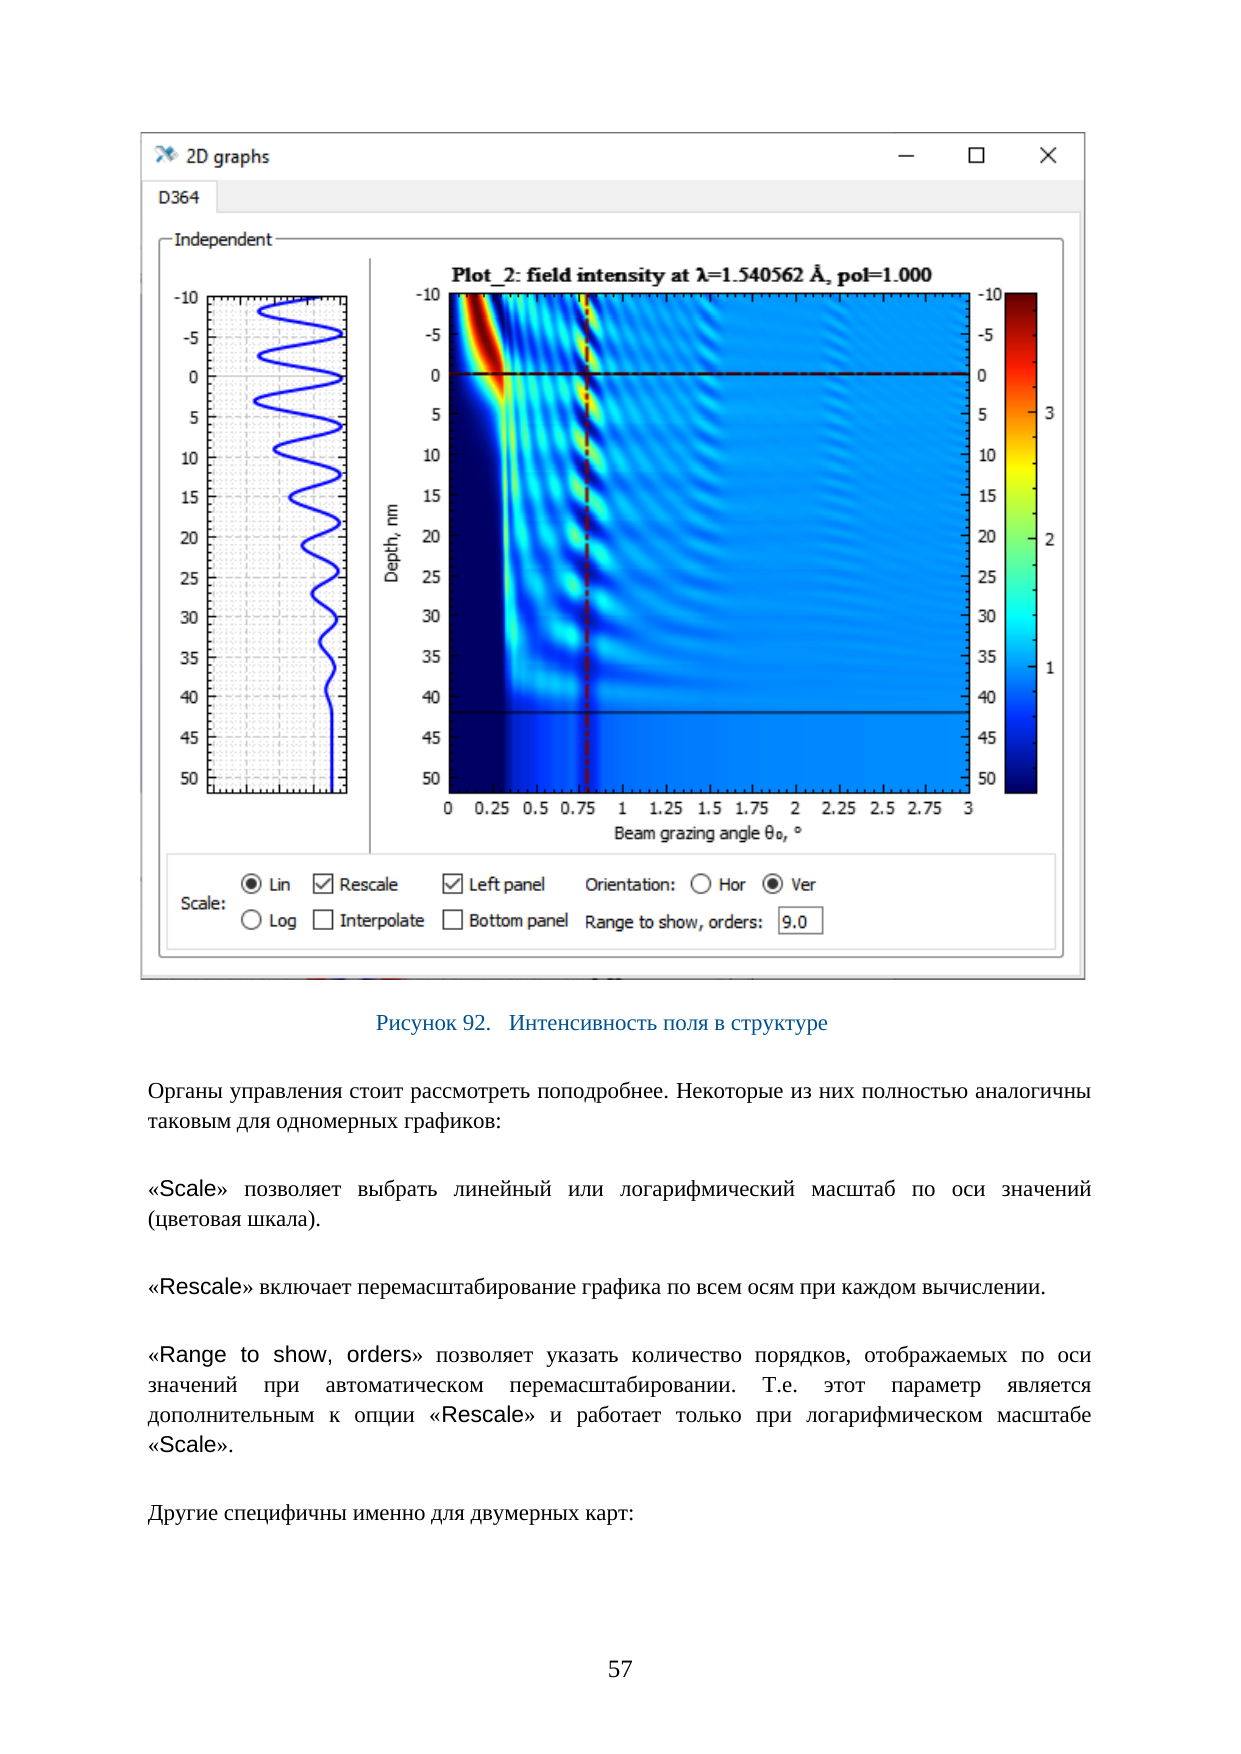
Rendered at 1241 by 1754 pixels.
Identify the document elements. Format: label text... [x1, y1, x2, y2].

text Органы управления стоит рассмотреть поподробнее. Некоторые из них полностью аналогичны таковым для одномерных графиков: [148, 1077, 1093, 1133]
text Другие специфичны именно для двумерных карт: [148, 1499, 1093, 1526]
text «Rescale» включает перемасштабирование графика по всем осям при каждом вычислении. [148, 1273, 1093, 1299]
text «Range to show, orders» позволяет указать количество порядков, отображаемых по оси значений при автоматическом перемасштабировании. Т.е. этот параметр является дополнительным к опции «Rescale» и работает только при логарифмическом масштабе «Scale». [148, 1341, 1093, 1458]
picture [140, 132, 1086, 980]
text «Scale» позволяет выбрать линейный или логарифмический масштаб по оси значений (цветовая шкала). [148, 1174, 1093, 1231]
